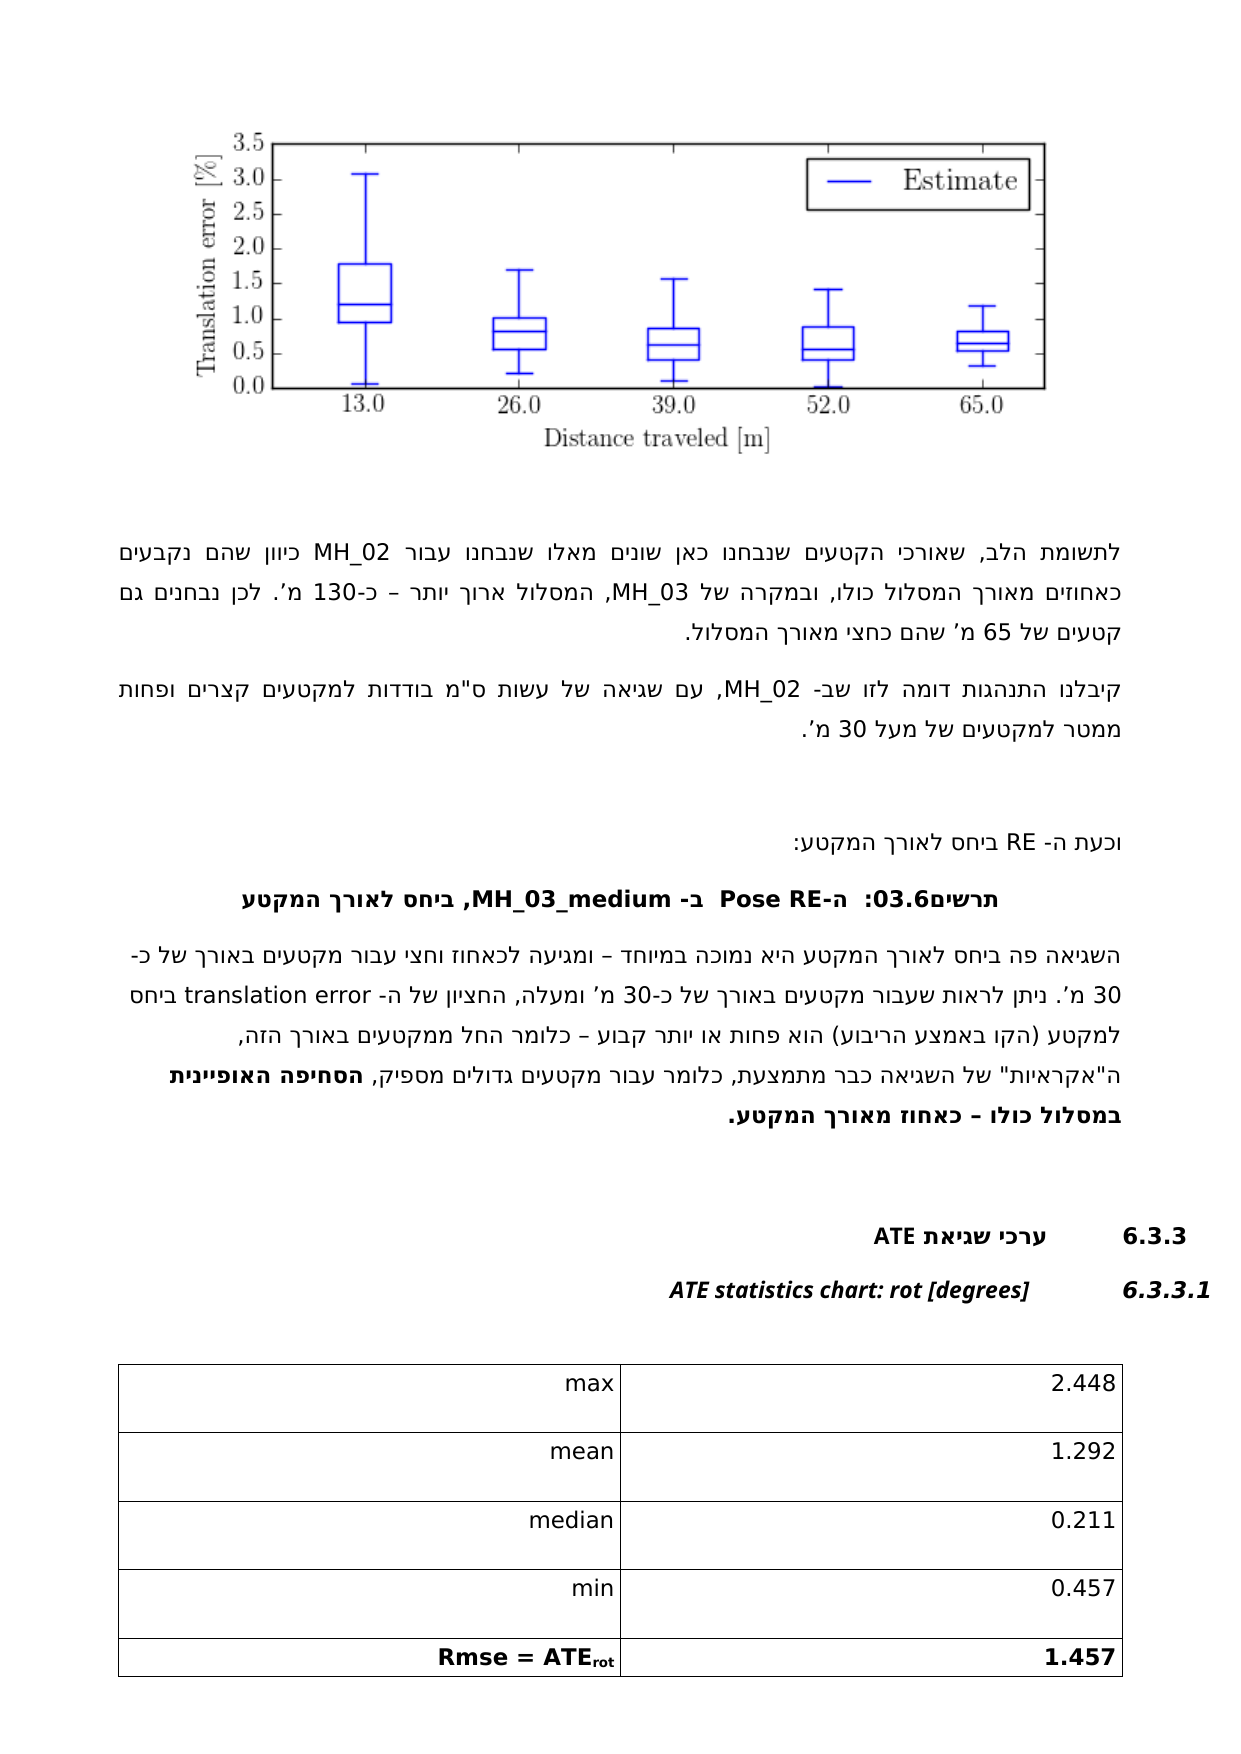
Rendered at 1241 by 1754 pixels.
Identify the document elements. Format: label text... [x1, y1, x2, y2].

table_cell 1.292 [621, 1433, 1122, 1501]
table_cell median [119, 1502, 620, 1569]
text וכעת ה- RE ביחס לאורך המקטע: [118, 829, 1122, 856]
table_header max [119, 1365, 620, 1432]
table_cell 0.457 [621, 1570, 1122, 1637]
table_cell mean [119, 1433, 620, 1501]
table_cell 1.457 [621, 1639, 1122, 1676]
text תרשים03.6: ה-Pose RE ב- MH_03_medium, ביחס לאורך המקטע [118, 886, 1122, 912]
table_cell min [119, 1570, 620, 1637]
text קיבלנו התנהגות דומה לזו שב- MH_02, עם שגיאה של עשות ס"מ בודדות למקטעים קצרים ופחות ממטר למקטעים של מעל 30 מ’. [118, 676, 1122, 742]
text לתשומת הלב, שאורכי הקטעים שנבחנו כאן שונים מאלו שנבחנו עבור MH_02 כיוון שהם נקבעים כאחוזים מאורך המסלול כולו, ובמקרה של MH_03, המסלול ארוך יותר – כ-130 מ’. לכן נבחנים גם קטעים של 65 מ’ שהם כחצי מאורך המסלול. [118, 539, 1122, 646]
table_cell Rmse = ATErot [119, 1639, 620, 1676]
text השגיאה פה ביחס לאורך המקטע היא נמוכה במיוחד – ומגיעה לכאחוז וחצי עבור מקטעים באורך של כ-30 מ’. ניתן לראות שעבור מקטעים באורך של כ-30 מ’ ומעלה, החציון של ה- translation error ביחס למקטע (הקו באמצע הריבוע) הוא פחות או יותר קבוע – כלומר החל ממקטעים באורך הזה, ה"אקראיות" של השגיאה כבר מתמצעת, כלומר עבור מקטעים גדולים מספיק, הסחיפה האופיינית במסלול כולו – כאחוז מאורך המקטע. [118, 942, 1122, 1129]
table_header 2.448 [621, 1365, 1122, 1432]
picture [182, 118, 1059, 469]
table_cell 0.211 [621, 1502, 1122, 1569]
subtitle ATE statistics chart: rot [degrees] [118, 1274, 1122, 1305]
subtitle ערכי שגיאת ATE [118, 1220, 1122, 1251]
